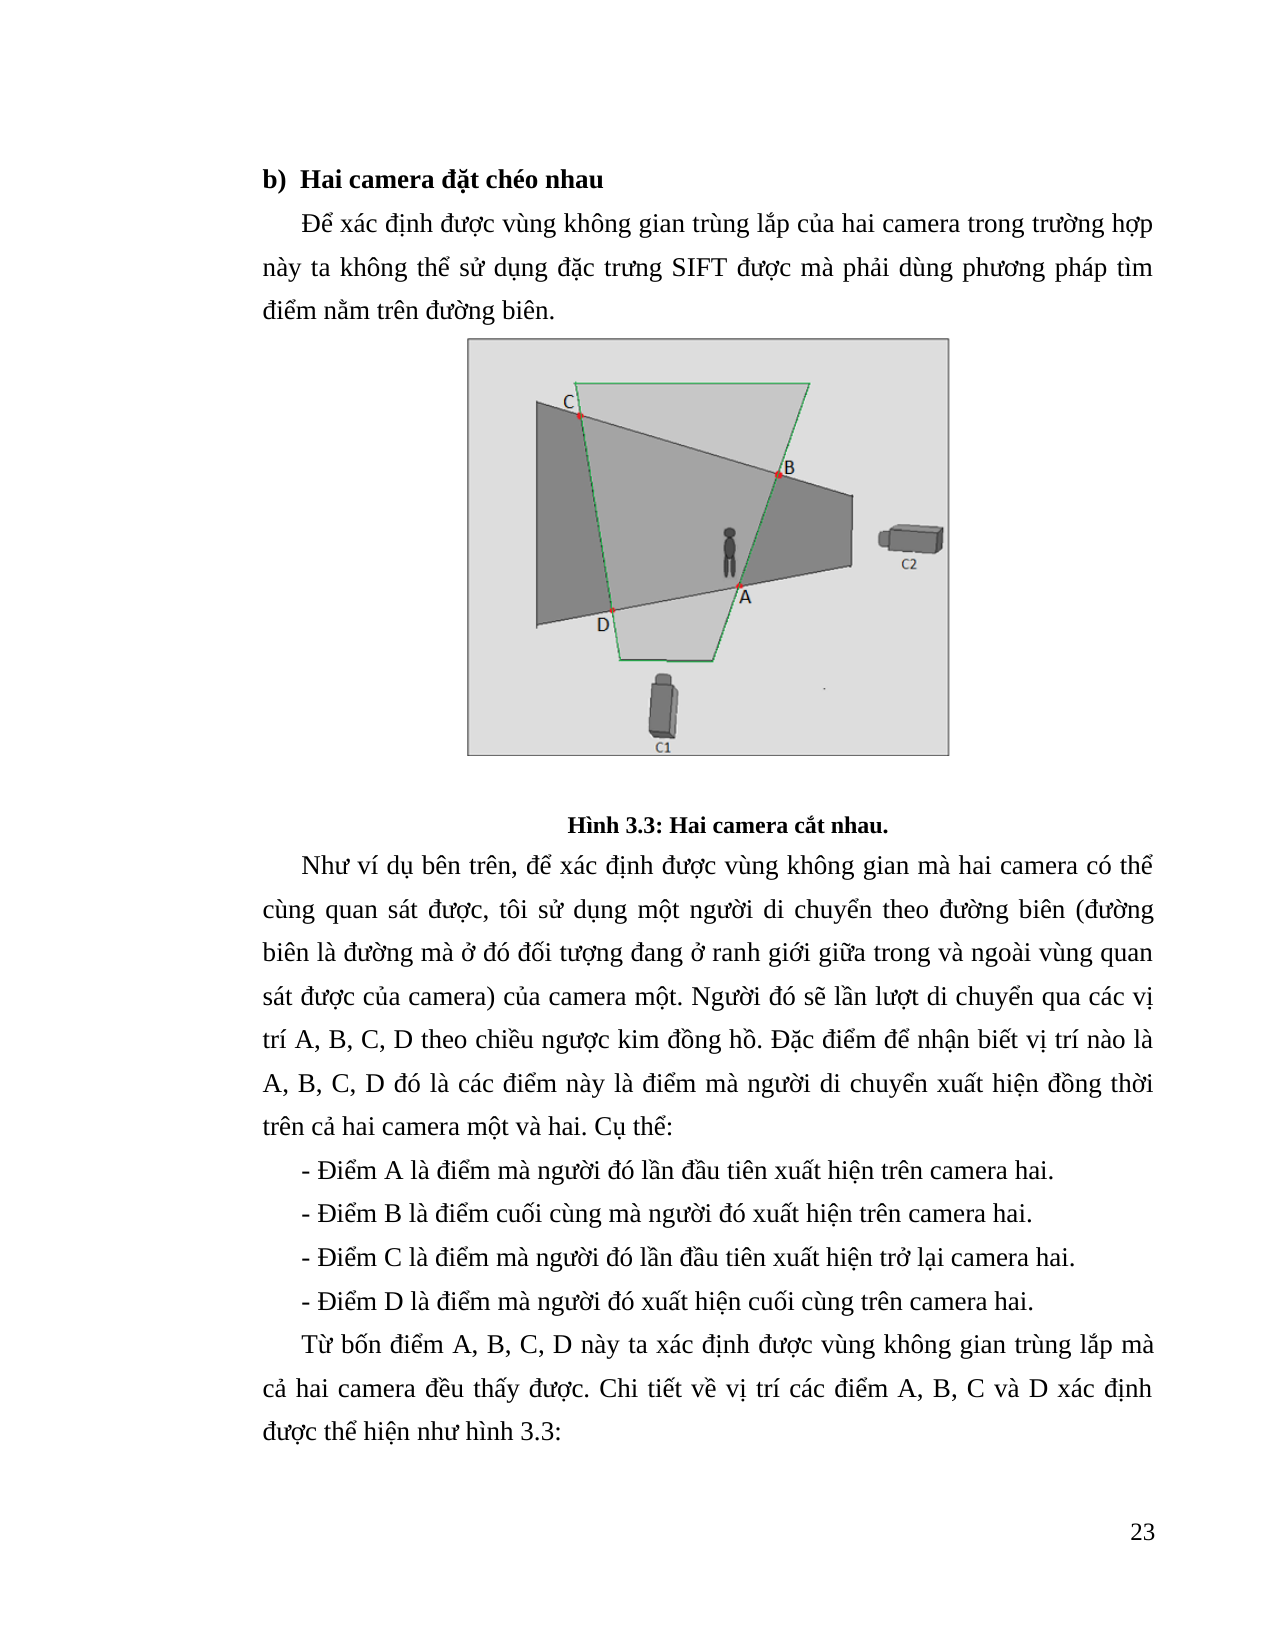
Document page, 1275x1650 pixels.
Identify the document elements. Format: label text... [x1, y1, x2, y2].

picture [466, 337, 951, 756]
list - Điểm A là điểm mà người đó lần đầu tiên xuất hiện trên camera hai. [262, 1154, 1155, 1185]
list - Điểm D là điểm mà người đó xuất hiện cuối cùng trên camera hai. [262, 1285, 1155, 1316]
list Từ bốn điểm A, B, C, D này ta xác định được vùng không gian trùng lắp mà cả hai camera đều thấy được. Chi tiết về vị trí các điểm A, B, C và D xác định được thể hiện như hình 3.3: [262, 1328, 1155, 1446]
list Như ví dụ bên trên, để xác định được vùng không gian mà hai camera có thể cùng quan sát được, tôi sử dụng một người di chuyển theo đường biên (đường biên là đường mà ở đó đối tượng đang ở ranh giới giữa trong và ngoài vùng quan sát được của camera) của camera một. Người đó sẽ lần lượt di chuyển qua các vị trí A, B, C, D theo chiều ngược kim đồng hồ. Đặc điểm để nhận biết vị trí nào là A, B, C, D đó là các điểm này là điểm mà người di chuyển xuất hiện đồng thời trên cả hai camera một và hai. Cụ thể: [262, 849, 1155, 1142]
list Để xác định được vùng không gian trùng lắp của hai camera trong trường hợp này ta không thể sử dụng đặc trưng SIFT được mà phải dùng phương pháp tìm điểm nằm trên đường biên. [262, 207, 1155, 325]
list - Điểm B là điểm cuối cùng mà người đó xuất hiện trên camera hai. [262, 1198, 1155, 1229]
list Hình 3.3: Hai camera cắt nhau. [262, 811, 1155, 838]
list - Điểm C là điểm mà người đó lần đầu tiên xuất hiện trở lại camera hai. [262, 1241, 1155, 1272]
list Hai camera đặt chéo nhau [262, 163, 1155, 195]
